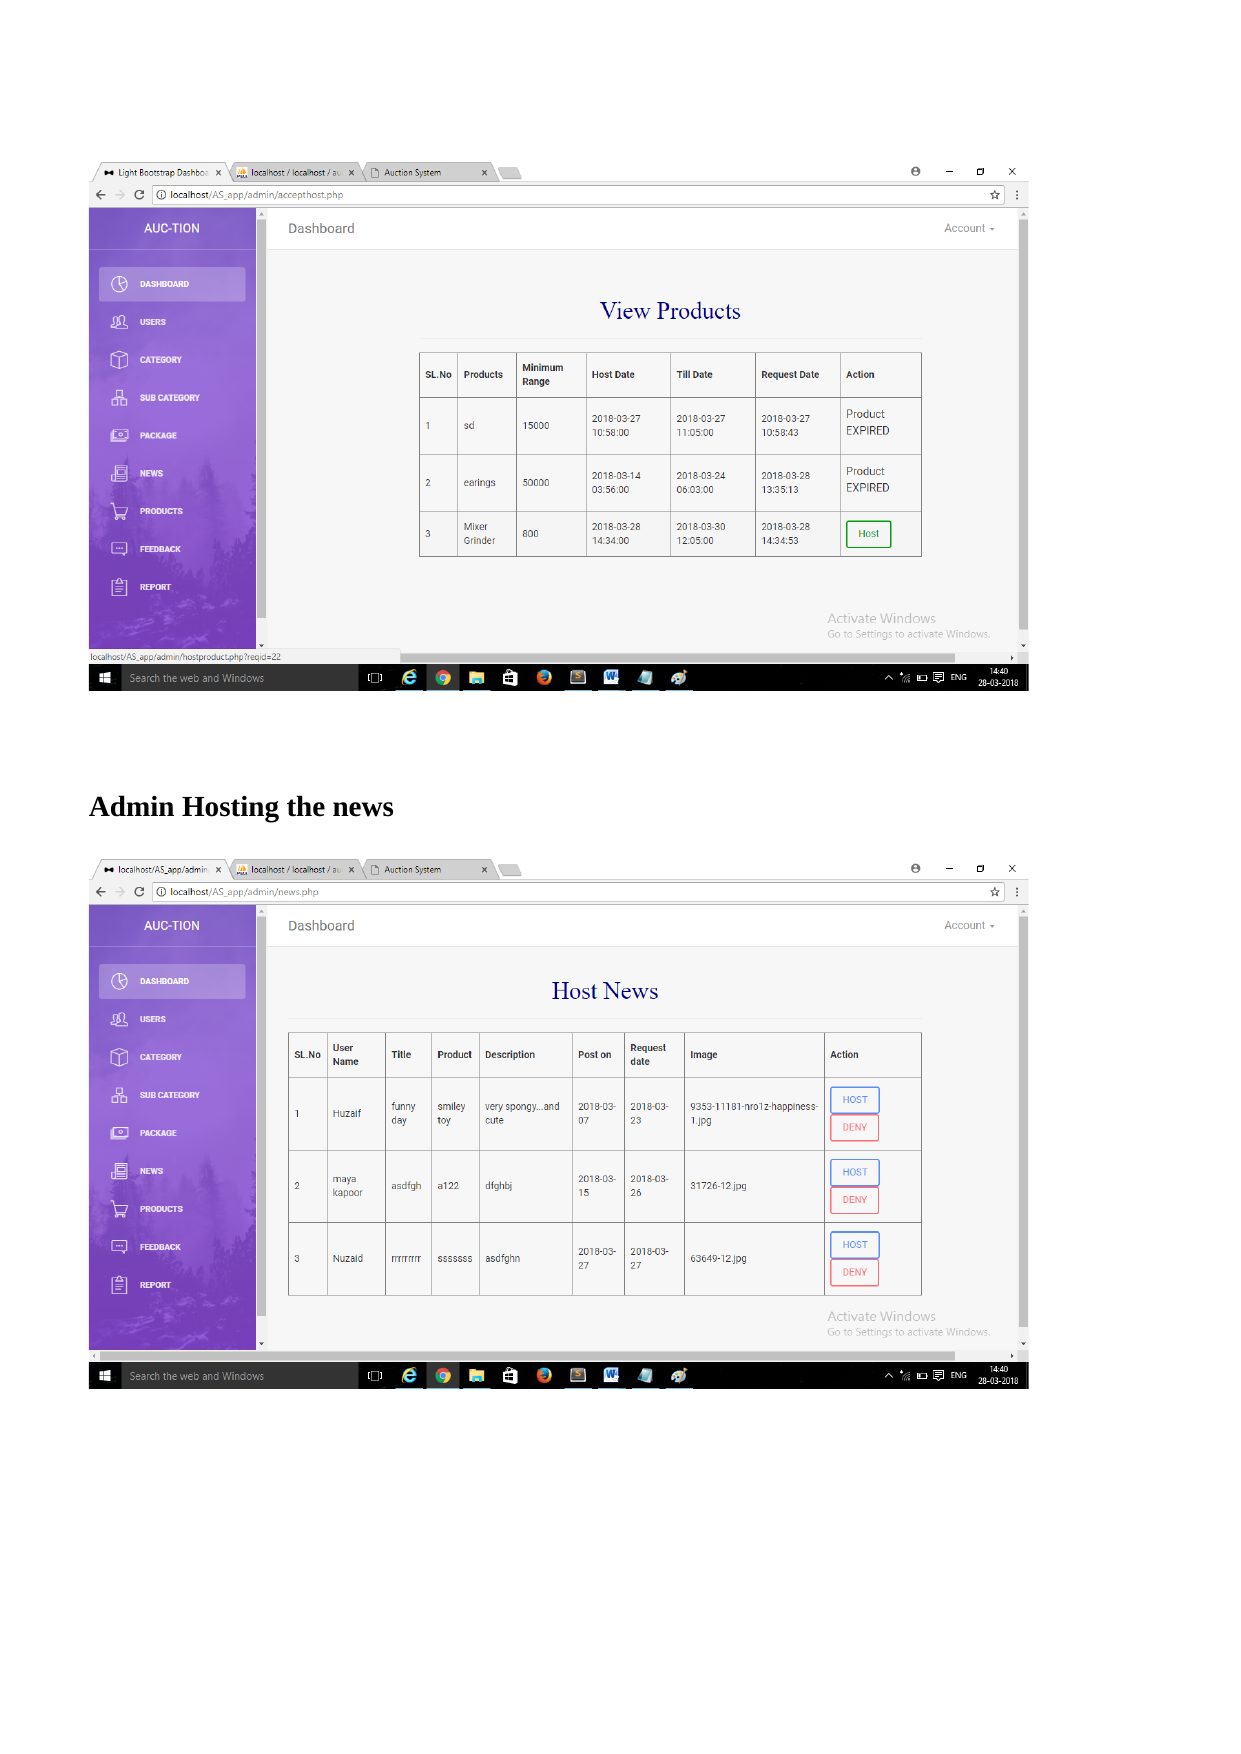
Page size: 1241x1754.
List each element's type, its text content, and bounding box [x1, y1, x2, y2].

picture [88, 162, 1029, 691]
picture [88, 859, 1029, 1389]
text Admin Hosting the news [89, 789, 1181, 822]
